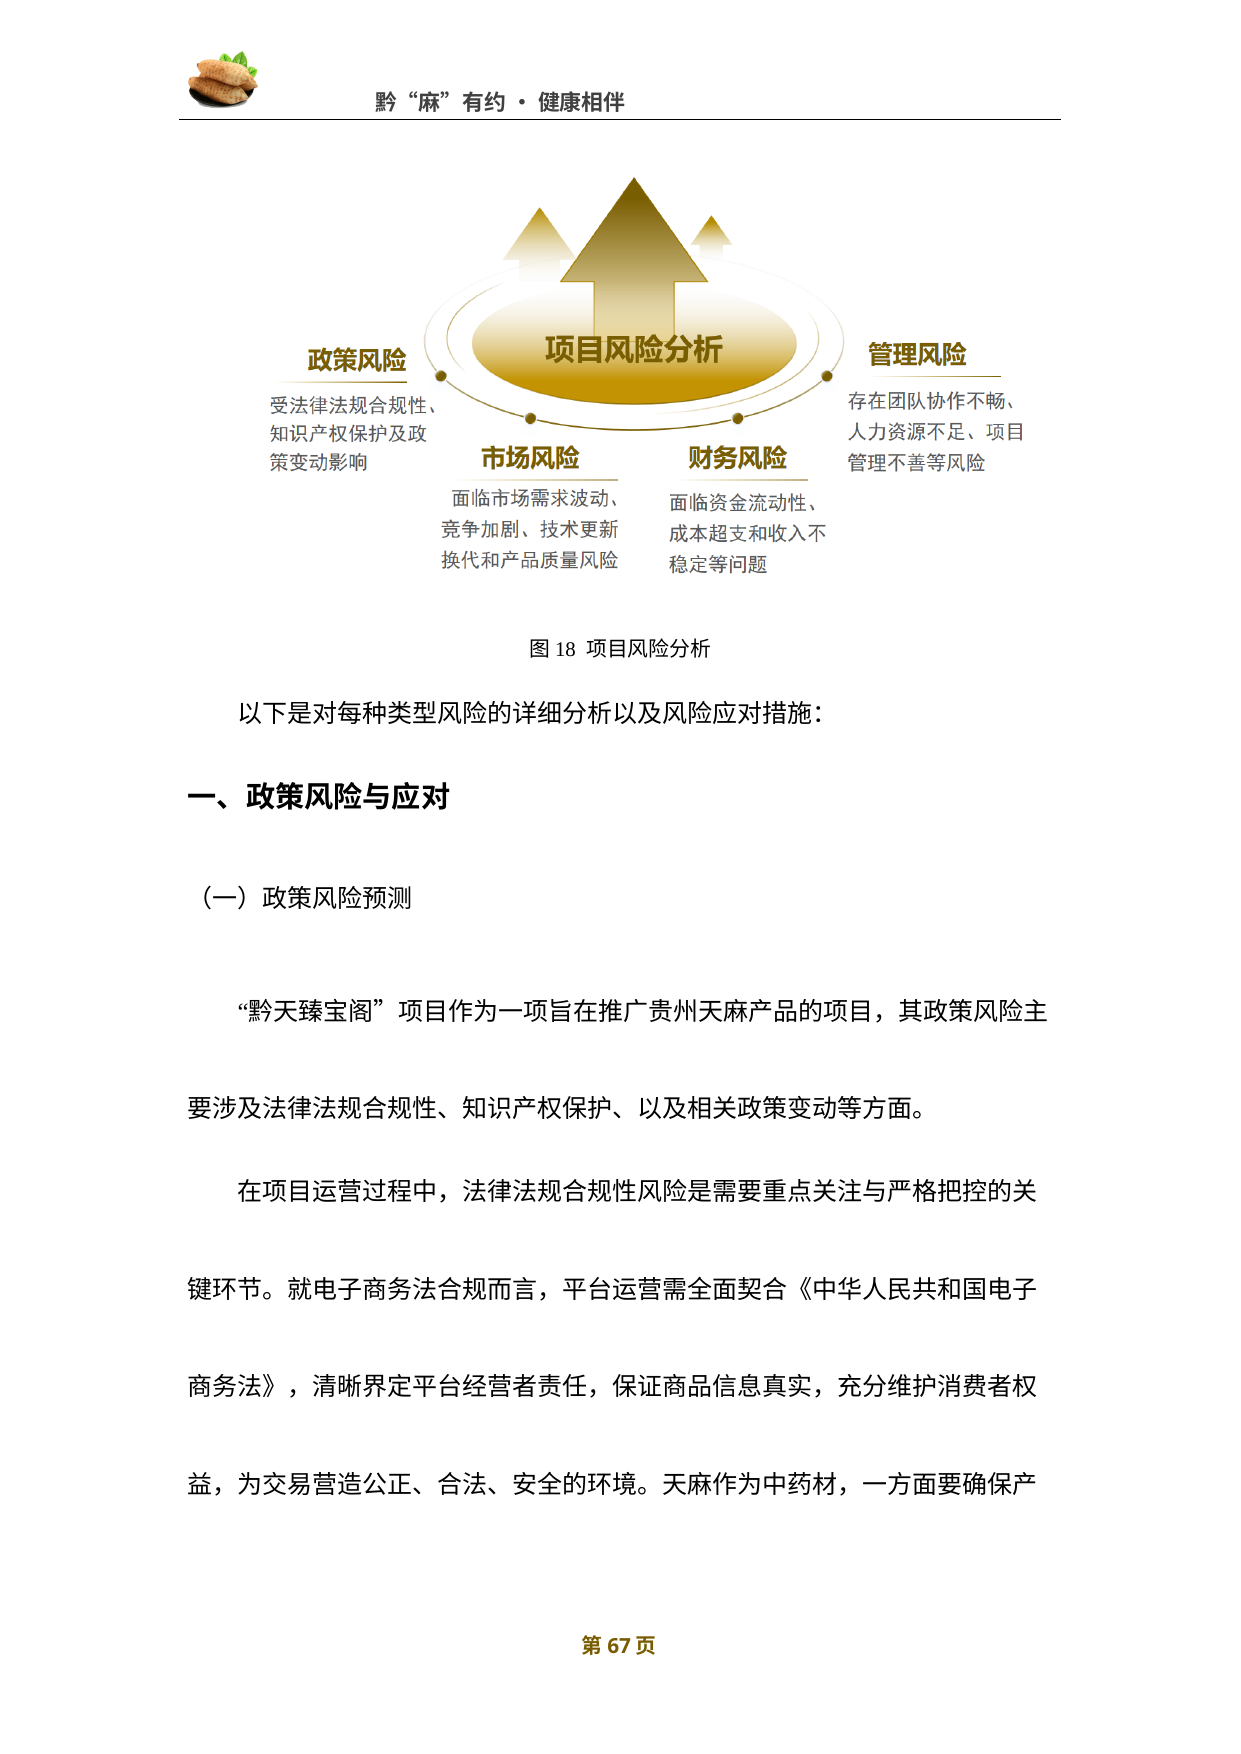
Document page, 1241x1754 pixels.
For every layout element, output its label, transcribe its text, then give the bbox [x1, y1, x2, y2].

text 以下是对每种类型风险的详细分析以及风险应对措施： [187, 679, 1053, 744]
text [187, 1157, 1053, 1515]
picture [262, 162, 1028, 588]
subtitle 一、政策风险与应对 [187, 762, 1053, 827]
picture [187, 49, 258, 111]
subtitle （一）政策风险预测 [187, 864, 1053, 929]
text 图 18 项目风险分析 [187, 631, 1053, 664]
text “黔天臻宝阁”项目作为一项旨在推广贵州天麻产品的项目，其政策风险主要涉及法律法规合规性、知识产权保护、以及相关政策变动等方面。 [187, 977, 1053, 1139]
